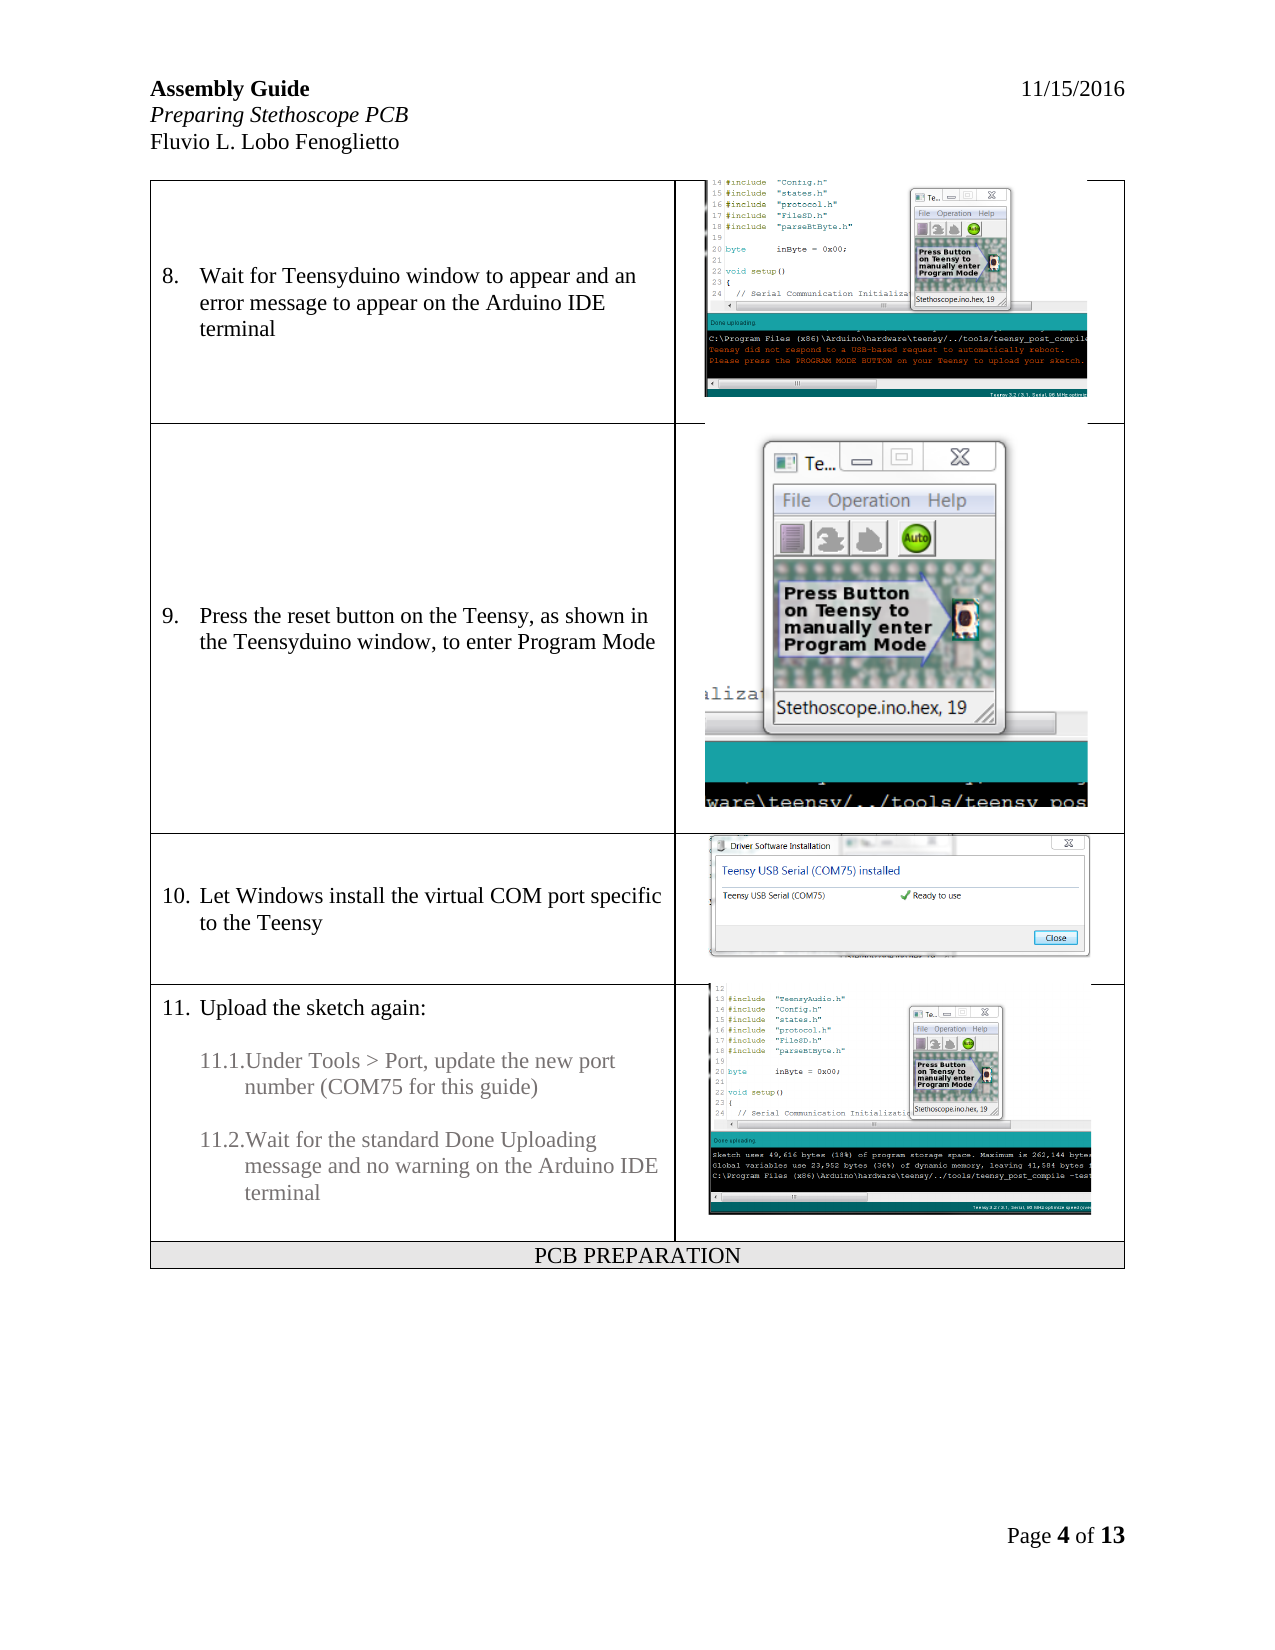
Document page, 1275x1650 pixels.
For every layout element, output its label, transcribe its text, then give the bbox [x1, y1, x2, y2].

table_cell [676, 424, 1124, 833]
picture [708, 834, 1091, 958]
table_cell [676, 181, 1124, 423]
picture [704, 180, 1088, 397]
table_cell Upload the sketch again: Under Tools > Port, update the new port number (COM75 for this guide) Wait for the standard Done Uploading message and no warning on the Arduino IDE terminal [151, 985, 674, 1241]
picture [705, 422, 1088, 807]
table_cell Let Windows install the virtual COM port specific to the Teensy [151, 834, 674, 983]
table_cell PCB PREPARATION [151, 1242, 1124, 1268]
table_cell Wait for Teensyduino window to appear and an error message to appear on the Arduino IDE terminal [151, 181, 674, 423]
table_cell [676, 834, 1124, 983]
picture [708, 983, 1092, 1215]
table_cell Press the reset button on the Teensy, as shown in the Teensyduino window, to enter Program Mode [151, 424, 674, 833]
table_cell [676, 985, 1124, 1241]
